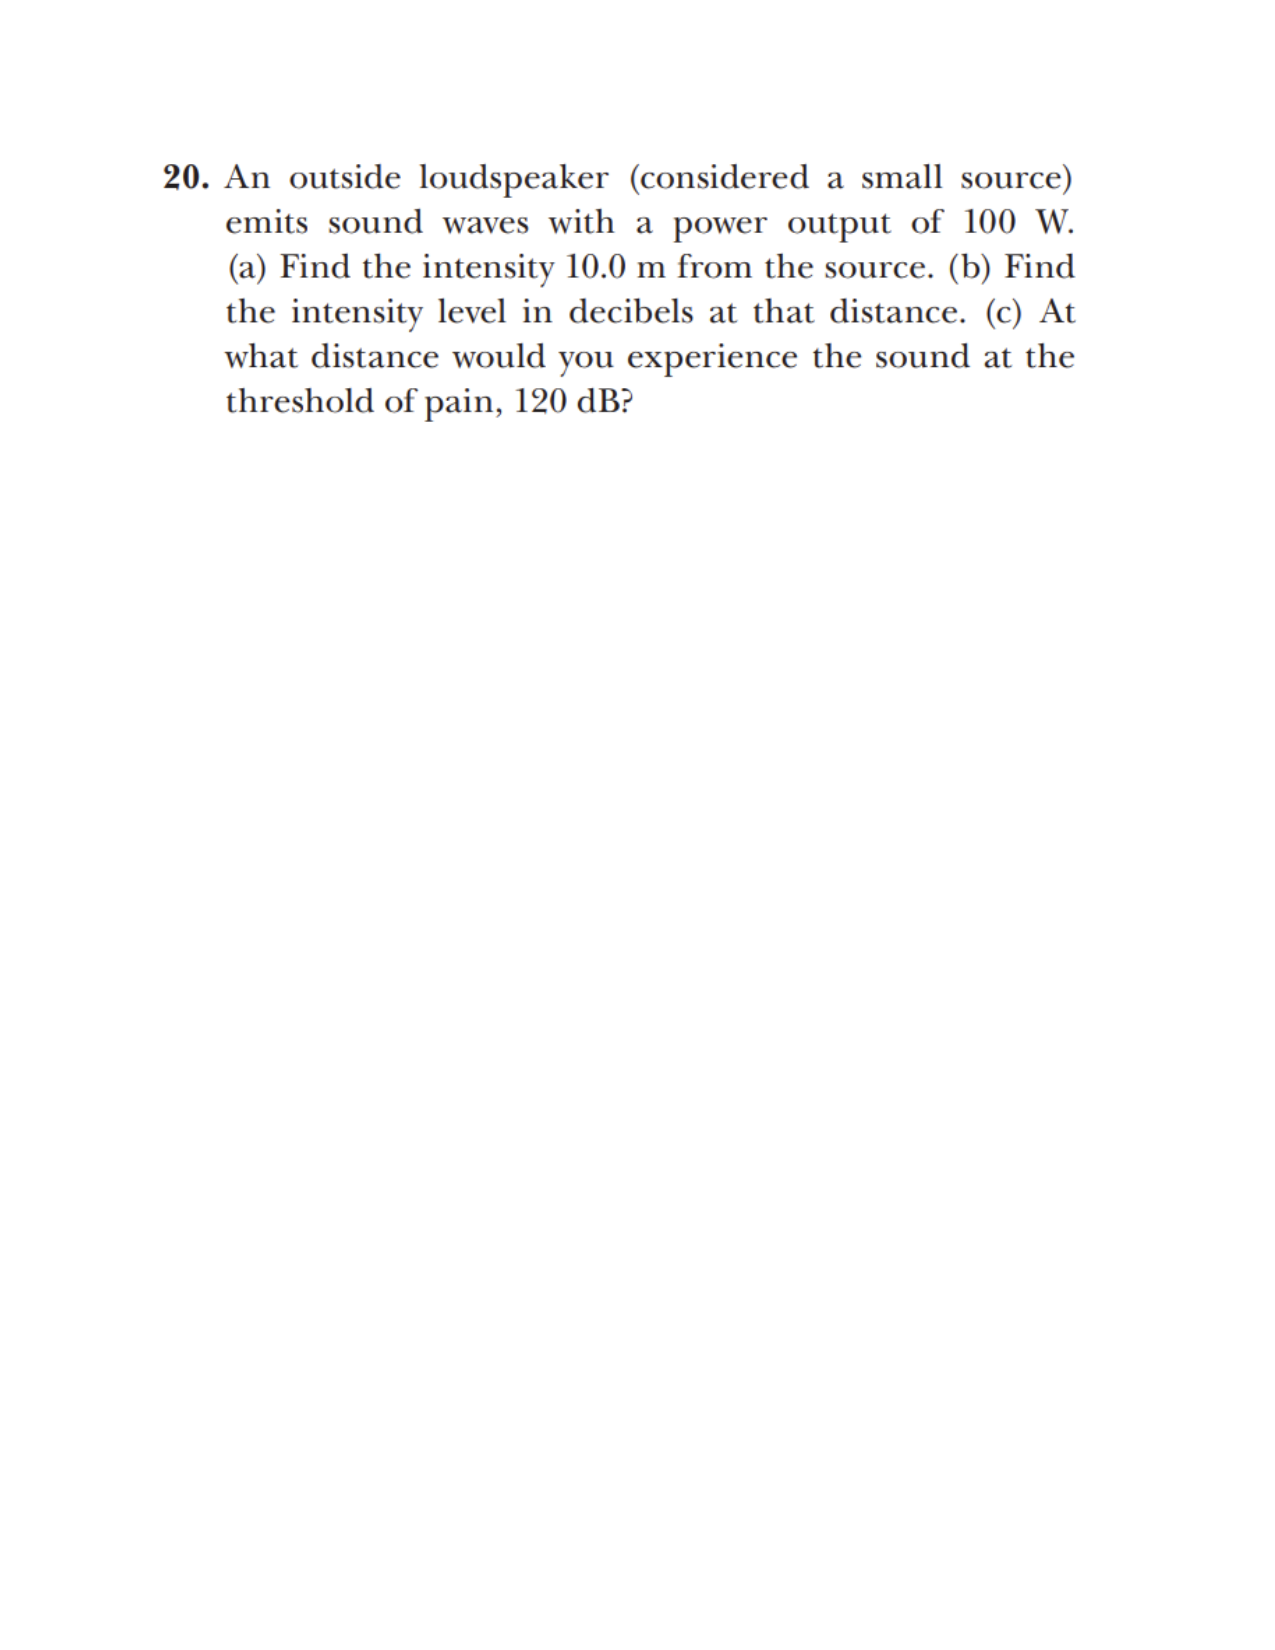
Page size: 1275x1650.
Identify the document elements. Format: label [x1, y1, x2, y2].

picture [150, 150, 1125, 429]
